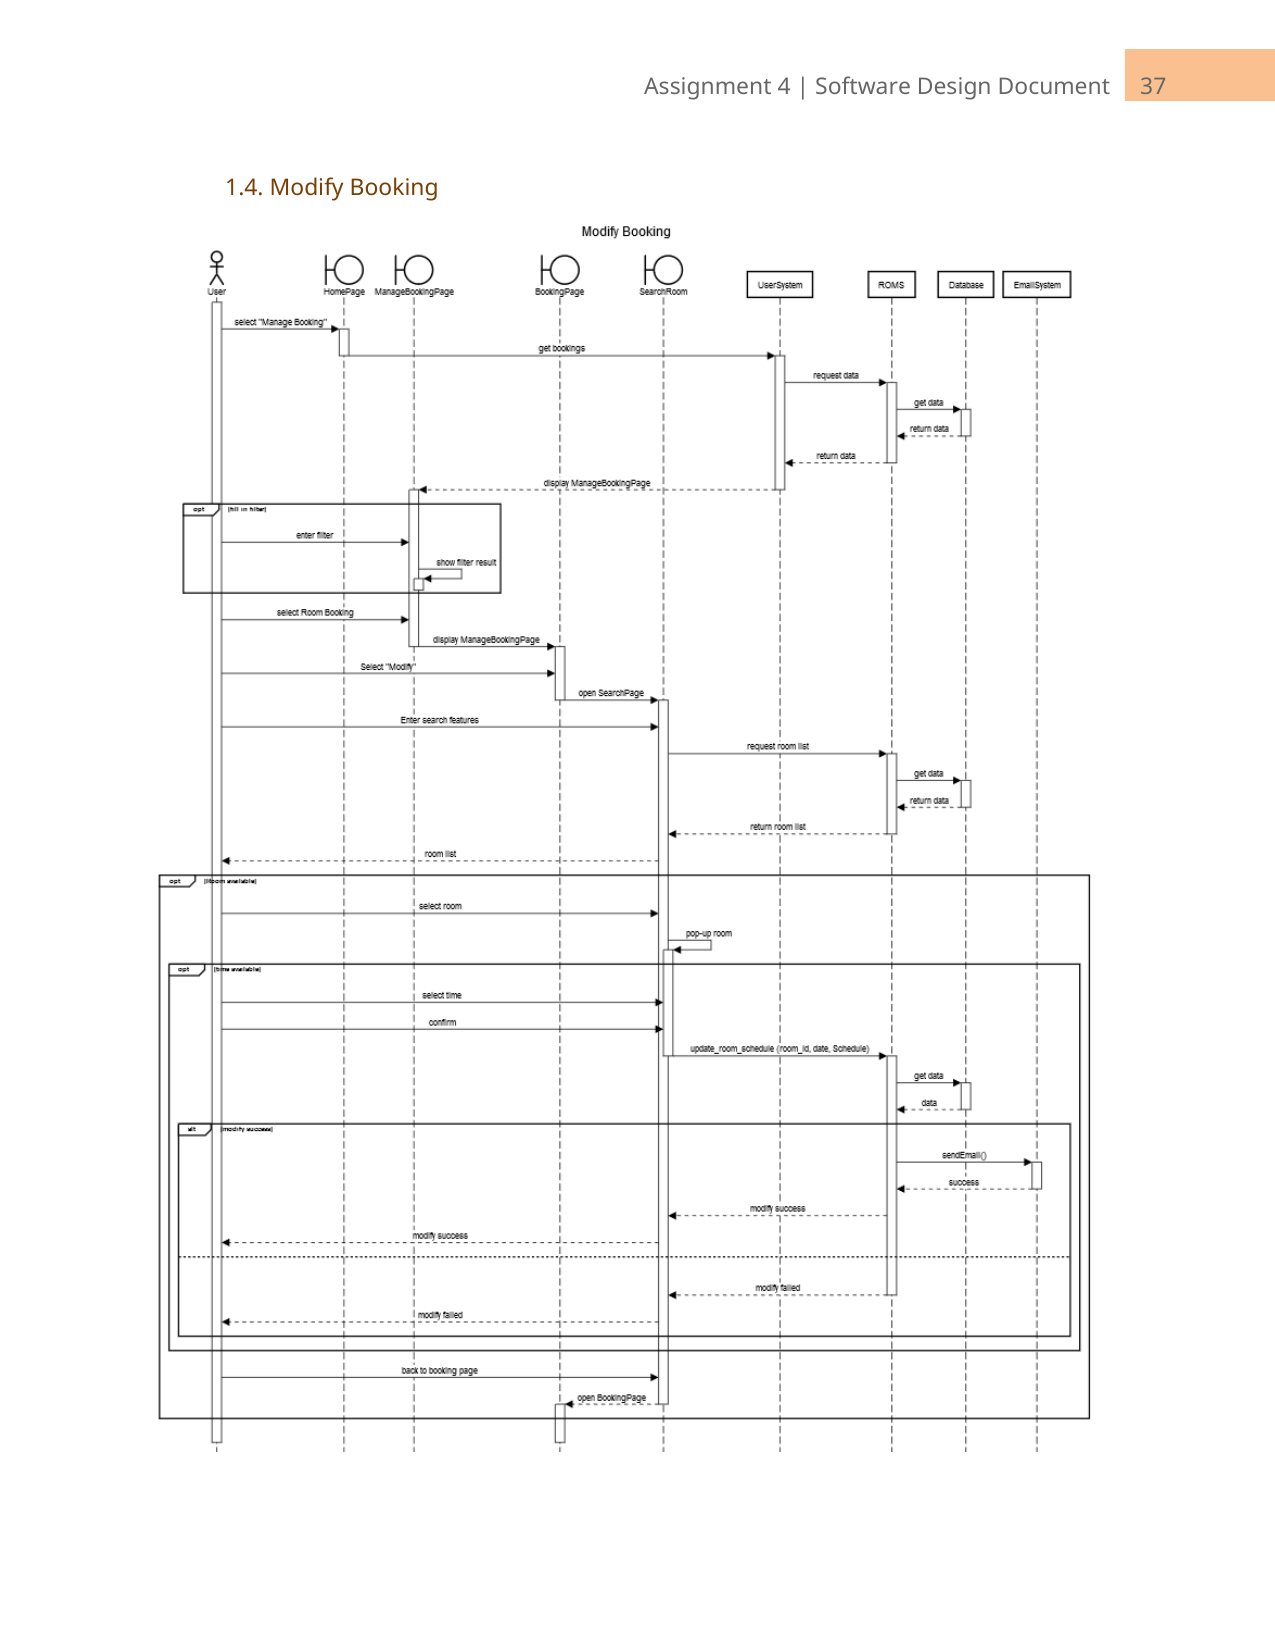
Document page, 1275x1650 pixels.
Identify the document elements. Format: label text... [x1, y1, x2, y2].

picture [150, 222, 1103, 1452]
subtitle 1.4. Modify Booking [150, 171, 1125, 202]
